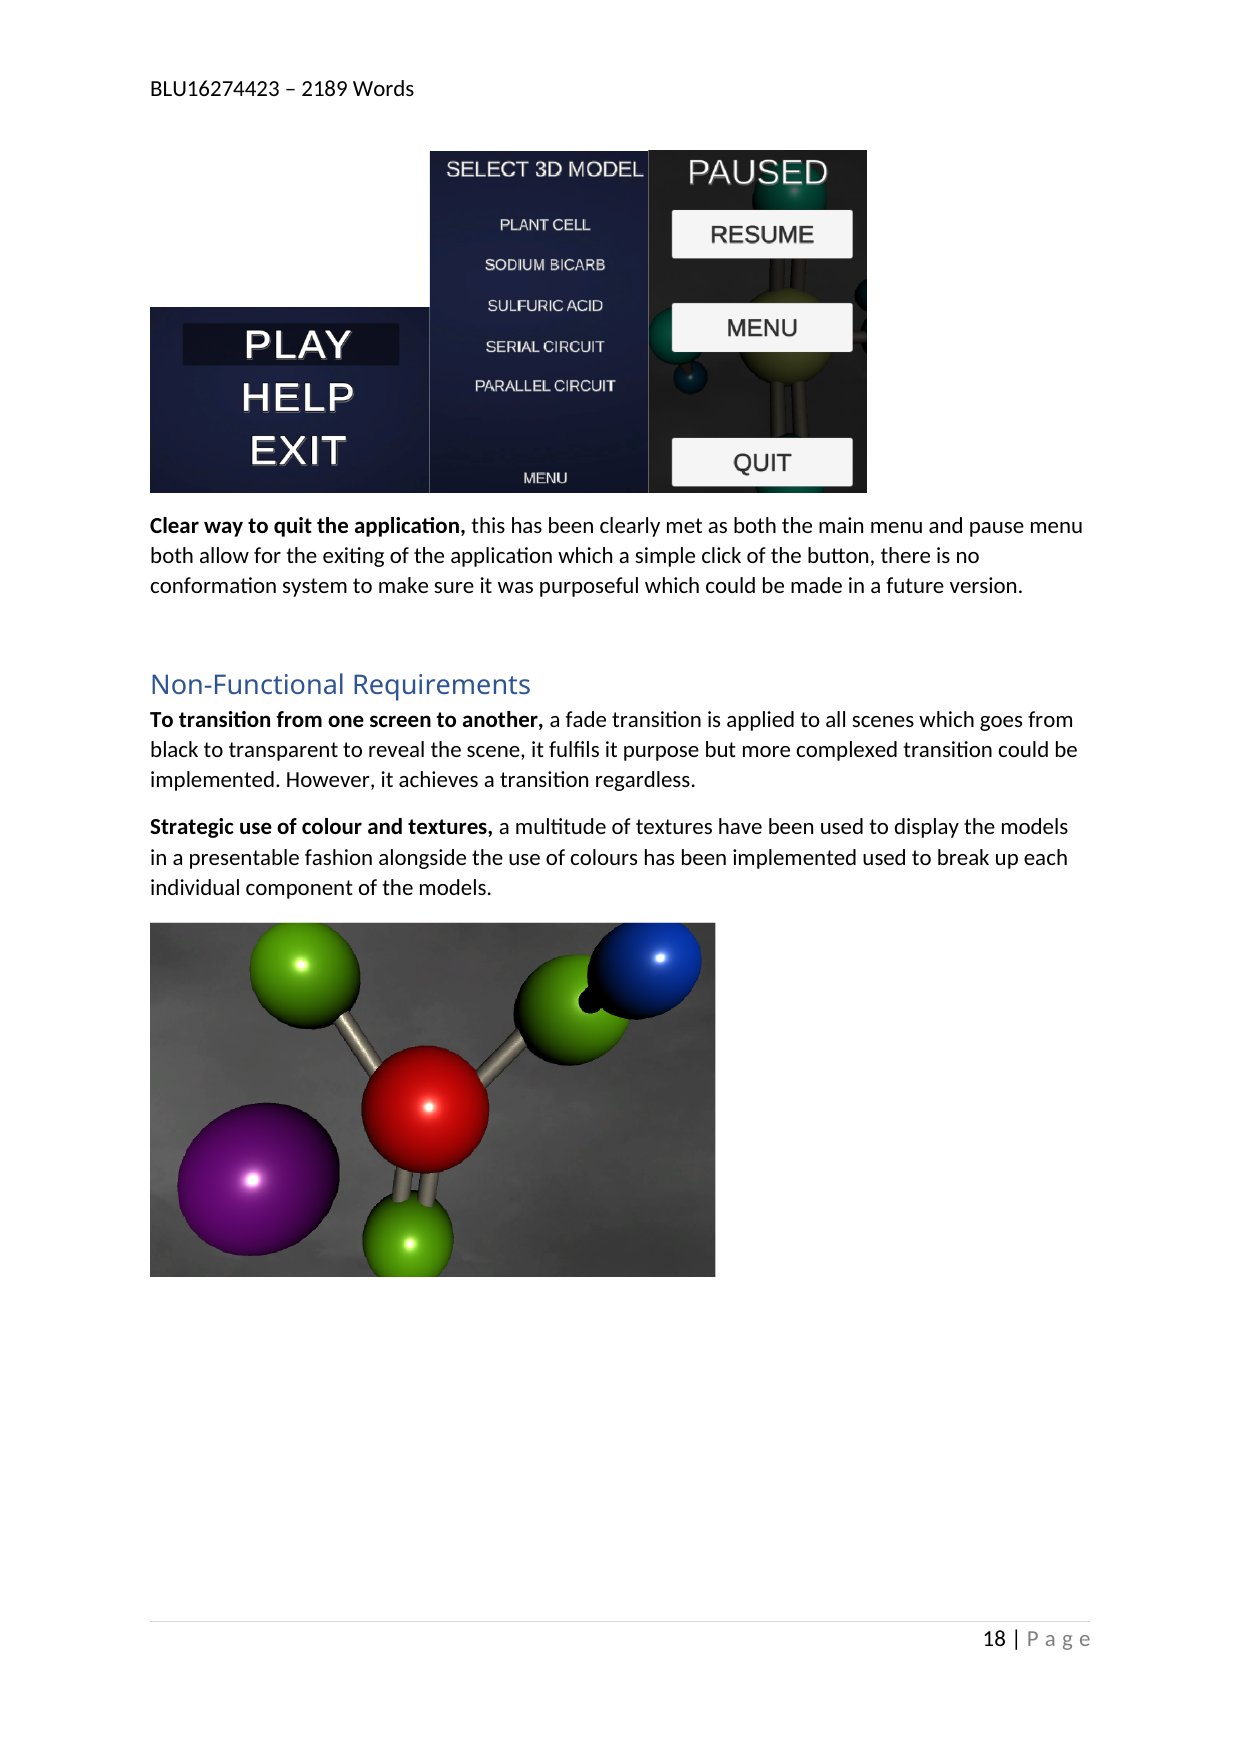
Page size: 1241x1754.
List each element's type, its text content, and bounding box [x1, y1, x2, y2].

text Strategic use of colour and textures, a multitude of textures have been used to display the models in a presentable fashion alongside the use of colours has been implemented used to break up each individual component of the models. [150, 812, 1090, 901]
picture [150, 150, 867, 493]
text To transition from one screen to another, a fade transition is applied to all scenes which goes from black to transparent to reveal the scene, it fulfils it purpose but more complexed transition could be implemented. However, it achieves a transition regardless. [150, 705, 1090, 794]
picture [150, 919, 716, 1277]
subtitle Non-Functional Requirements [150, 665, 1090, 702]
text Clear way to quit the application, this has been clearly met as both the main menu and pause menu both allow for the exiting of the application which a simple click of the button, there is no conformation system to make sure it was purposeful which could be made in a future version. [150, 511, 1090, 600]
